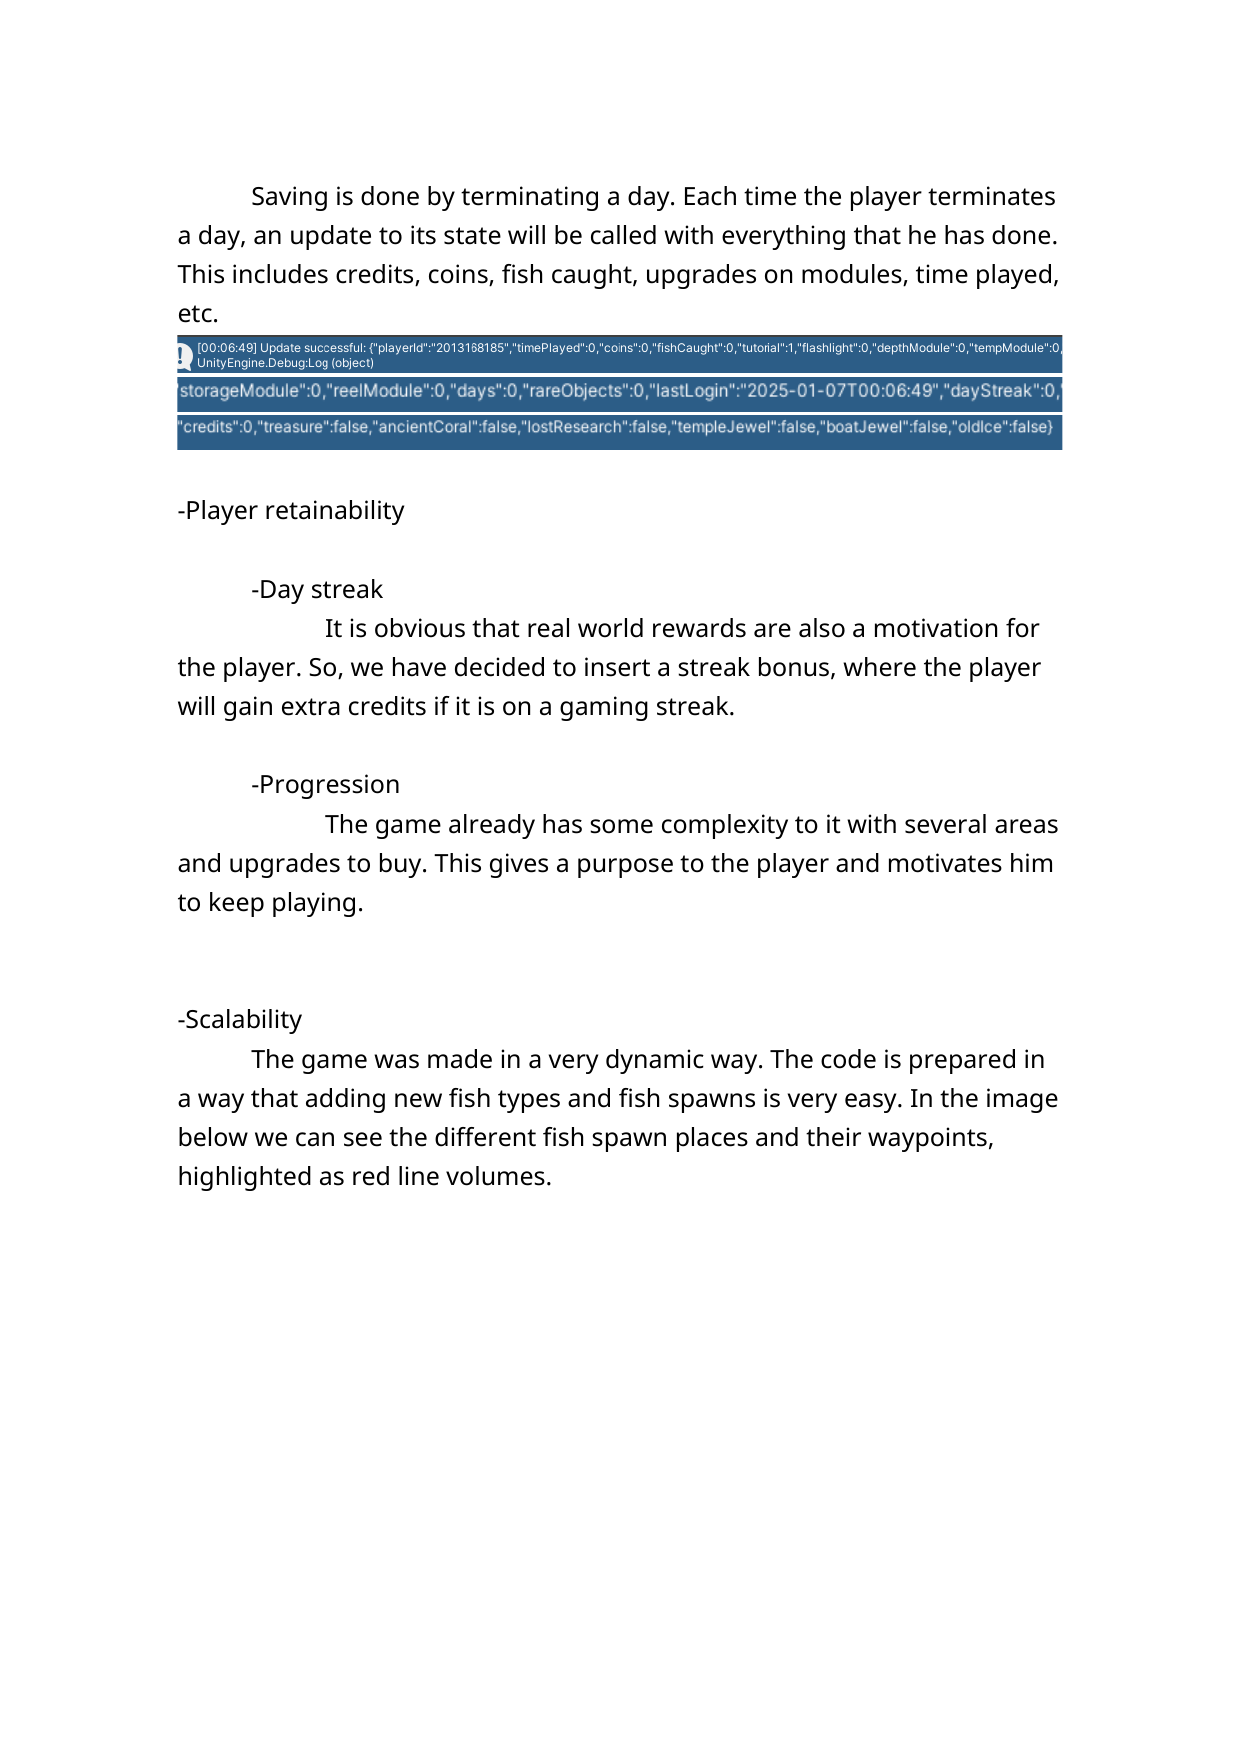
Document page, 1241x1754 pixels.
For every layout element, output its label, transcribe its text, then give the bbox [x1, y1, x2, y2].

text -Progression [177, 767, 1063, 801]
text -Day streak [177, 571, 1063, 605]
picture [177, 415, 1063, 450]
text -Scalability [177, 1002, 1063, 1036]
text The game already has some complexity to it with several areas and upgrades to buy. This gives a purpose to the player and motivates him to keep playing. [177, 806, 1063, 919]
text The game was made in a very dynamic way. The code is prepared in a way that adding new fish types and fish spawns is very easy. In the image below we can see the different fish spawn places and their waypoints, highlighted as red line volumes. [177, 1041, 1063, 1193]
text It is obvious that real world rewards are also a motivation for the player. So, we have decided to insert a streak bonus, where the player will gain extra credits if it is on a gaming streak. [177, 610, 1063, 723]
picture [177, 335, 1063, 373]
picture [177, 377, 1063, 412]
text -Player retainability [177, 493, 1063, 527]
text Saving is done by terminating a day. Each time the player terminates a day, an update to its state will be called with everything that he has done. This includes credits, coins, fish caught, upgrades on modules, time played, etc. [177, 178, 1063, 330]
